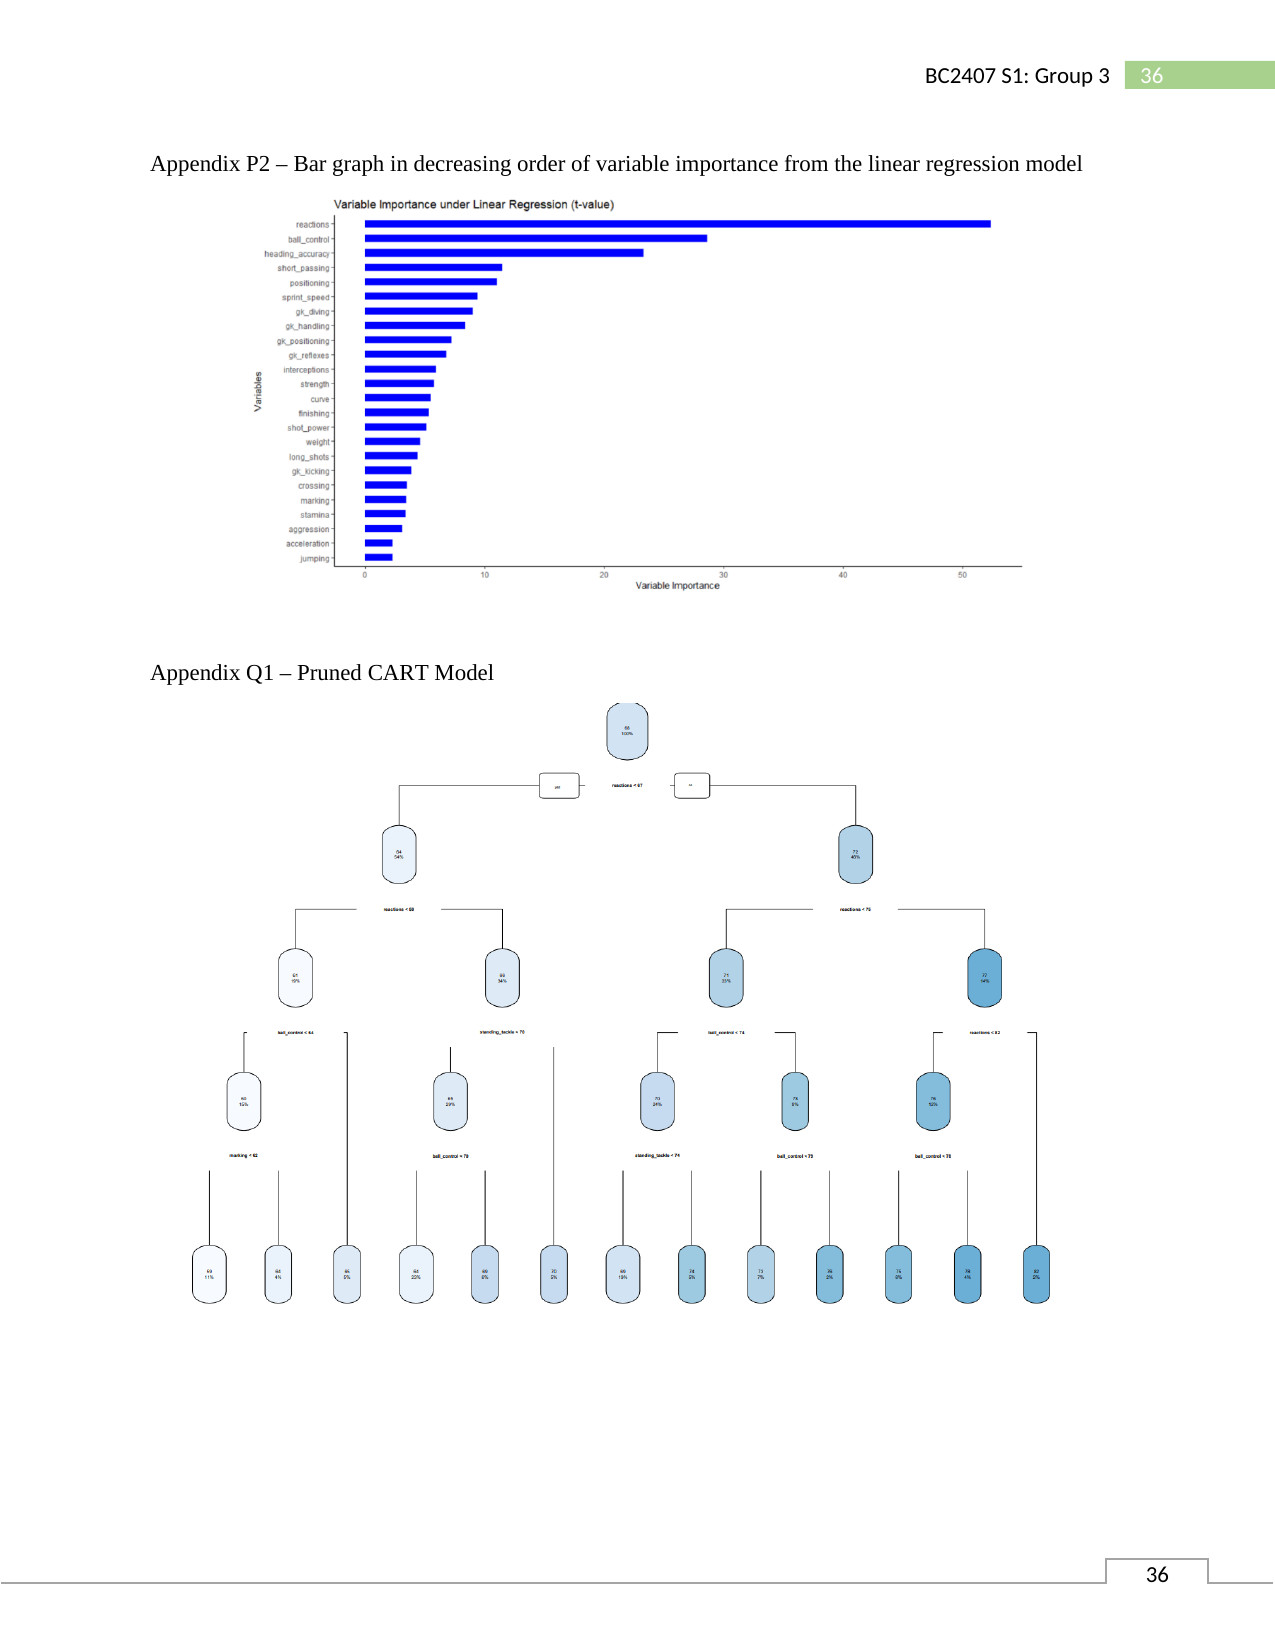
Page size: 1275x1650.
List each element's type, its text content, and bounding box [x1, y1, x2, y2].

picture [150, 703, 1091, 1304]
text Appendix P2 – Bar graph in decreasing order of variable importance from the linear regression model [150, 150, 1125, 176]
text Appendix Q1 – Pruned CART Model [150, 658, 1125, 685]
picture [248, 195, 1027, 595]
